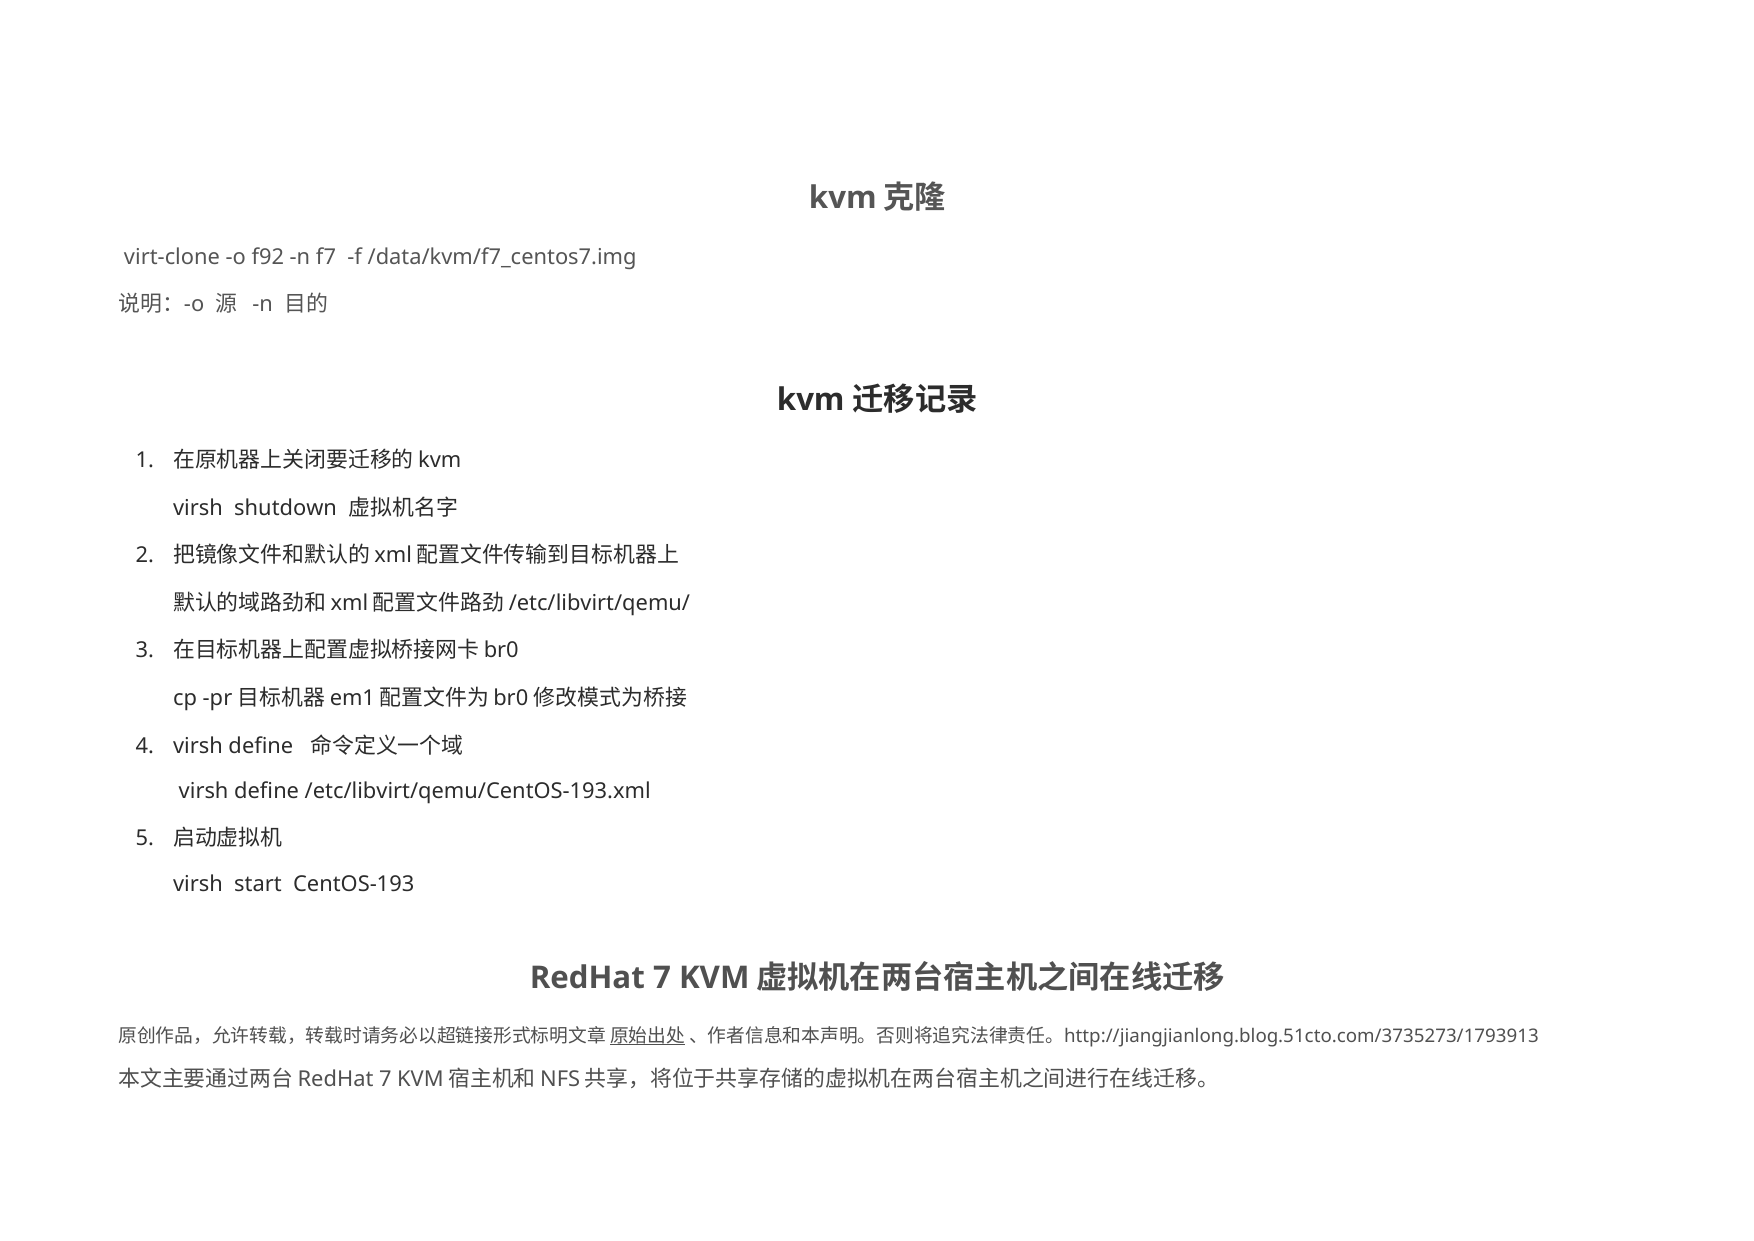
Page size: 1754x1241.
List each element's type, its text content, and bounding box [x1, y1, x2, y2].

text 原创作品，允许转载，转载时请务必以超链接形式标明文章 原始出处 、作者信息和本声明。否则将追究法律责任。http://jiangjianlong.blog.51cto.com/3735273/1793913 [118, 1020, 1636, 1048]
text virsh start CentOS-193 [173, 868, 1636, 897]
list 在目标机器上配置虚拟桥接网卡br0 [135, 632, 1636, 664]
list 启动虚拟机 [135, 820, 1636, 852]
list virsh define 命令定义一个域 [135, 728, 1636, 759]
text kvm克隆 [118, 173, 1636, 218]
text virt-clone -o f92 -n f7 -f /data/kvm/f7_centos7.img 说明：-o 源 -n 目的 [118, 241, 1636, 318]
text virsh shutdown 虚拟机名字 [173, 490, 1636, 521]
text RedHat 7 KVM虚拟机在两台宿主机之间在线迁移 [118, 952, 1636, 998]
text virsh define /etc/libvirt/qemu/CentOS-193.xml [173, 775, 1636, 805]
list 在原机器上关闭要迁移的kvm [135, 442, 1636, 474]
text 本文主要通过两台RedHat 7 KVM宿主机和NFS共享，将位于共享存储的虚拟机在两台宿主机之间进行在线迁移。 [118, 1061, 1636, 1093]
text kvm 迁移记录 [118, 374, 1636, 419]
list 把镜像文件和默认的xml配置文件传输到目标机器上 [135, 537, 1636, 569]
text 默认的域路劲和xml配置文件路劲 /etc/libvirt/qemu/ [173, 585, 1636, 617]
text cp -pr 目标机器em1配置文件为br0 修改模式为桥接 [173, 680, 1636, 712]
